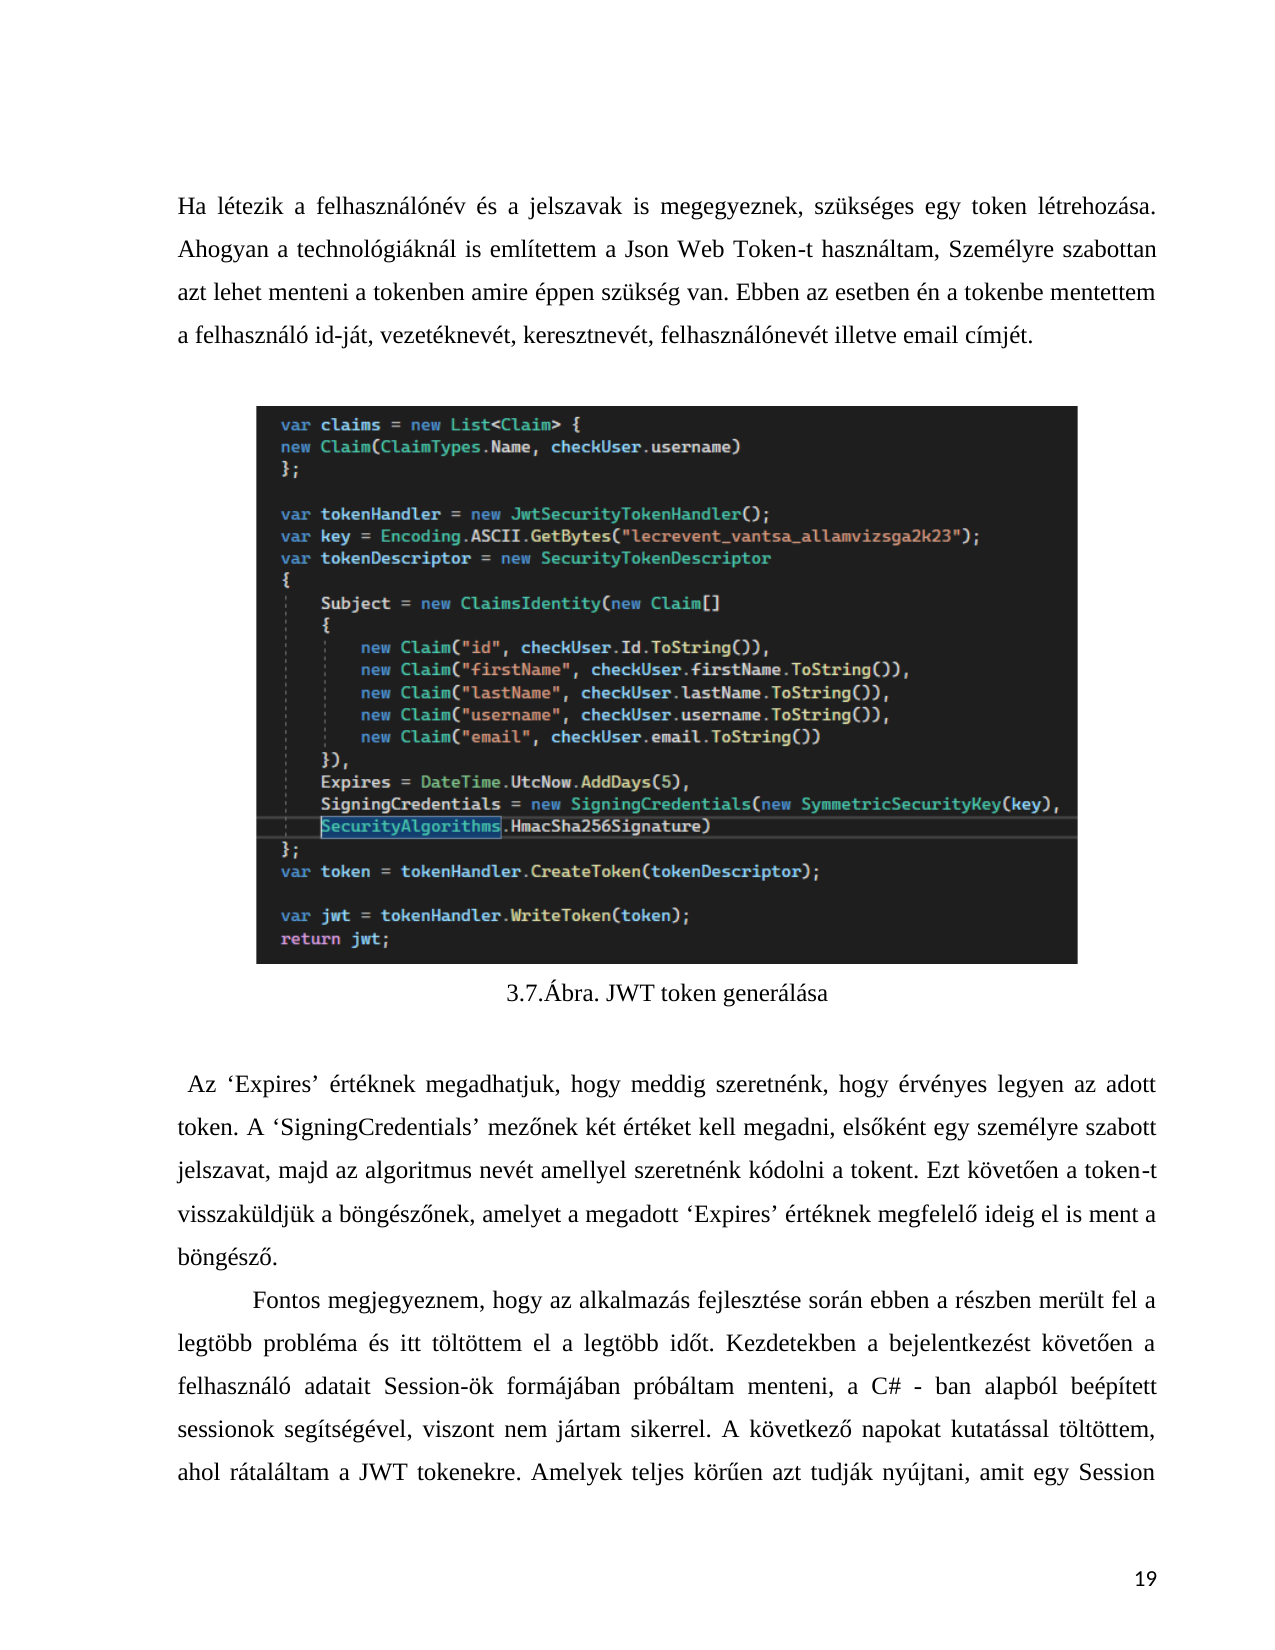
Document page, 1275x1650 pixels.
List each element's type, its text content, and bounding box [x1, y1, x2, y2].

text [177, 1285, 1157, 1486]
text Ha létezik a felhasználónév és a jelszavak is megegyeznek, szükséges egy token létrehozása. Ahogyan a technológiáknál is említettem a Json Web Token-t használtam, Személyre szabottan azt lehet menteni a tokenben amire éppen szükség van. Ebben az esetben én a tokenbe mentettem a felhasználó id-ját, vezetéknevét, keresztnevét, felhasználónevét illetve email címjét. [177, 191, 1157, 349]
text Az ‘Expires’ értéknek megadhatjuk, hogy meddig szeretnénk, hogy érvényes legyen az adott token. A ‘SigningCredentials’ mezőnek két értéket kell megadni, elsőként egy személyre szabott jelszavat, majd az algoritmus nevét amellyel szeretnénk kódolni a tokent. Ezt követően a token-t visszaküldjük a böngészőnek, amelyet a megadott ‘Expires’ értéknek megfelelő ideig el is ment a böngésző. [177, 1069, 1157, 1271]
text 3.7.Ábra. JWT token generálása [177, 978, 1157, 1007]
picture [256, 406, 1078, 964]
